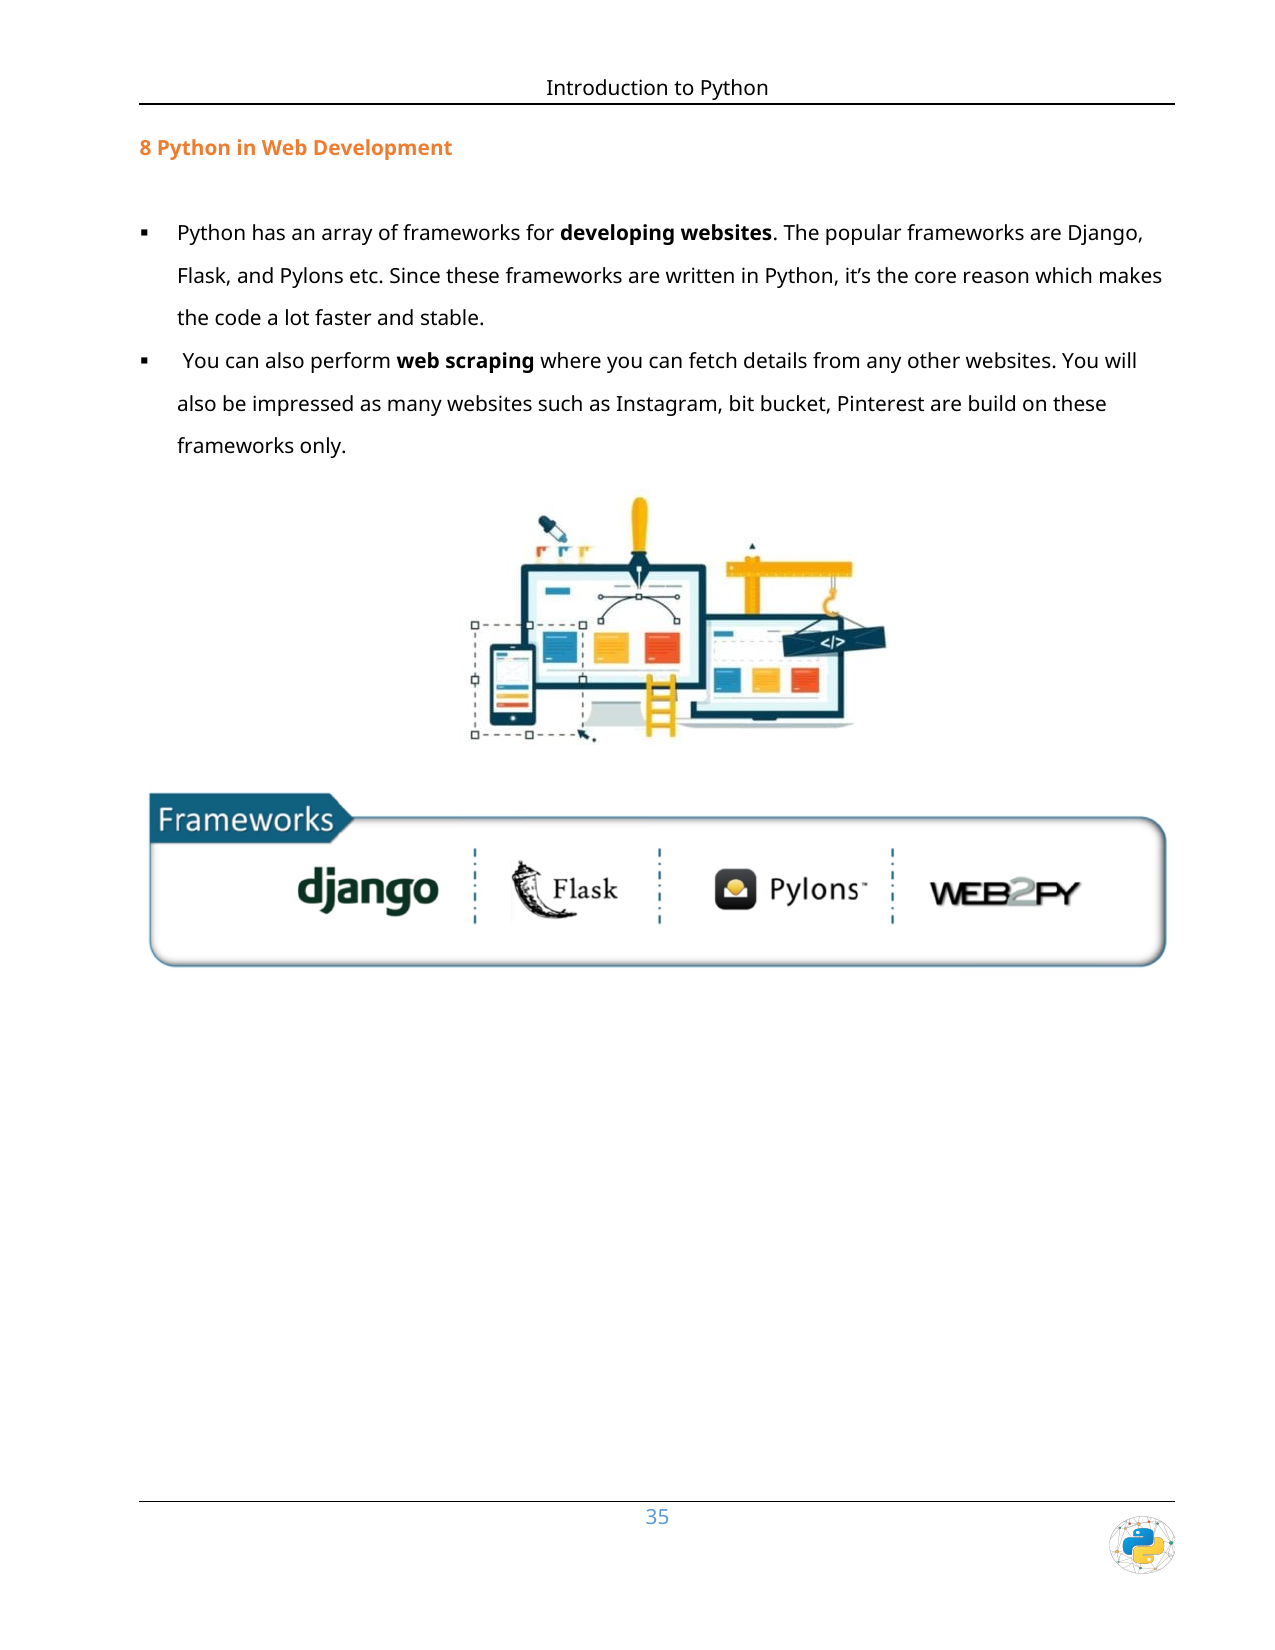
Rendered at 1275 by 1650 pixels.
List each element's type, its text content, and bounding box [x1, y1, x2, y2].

list You can also perform web scraping where you can fetch details from any other websites. You will also be impressed as many websites such as Instagram, bit bucket, Pinterest are build on these frameworks only. [139, 346, 1175, 460]
text 8 Python in Web Development [139, 133, 1175, 162]
picture [139, 785, 1176, 976]
picture [1109, 1516, 1176, 1574]
picture [410, 473, 905, 772]
list Python has an array of frameworks for developing websites. The popular frameworks are Django, Flask, and Pylons etc. Since these frameworks are written in Python, it’s the core reason which makes the code a lot faster and stable. [139, 218, 1175, 332]
